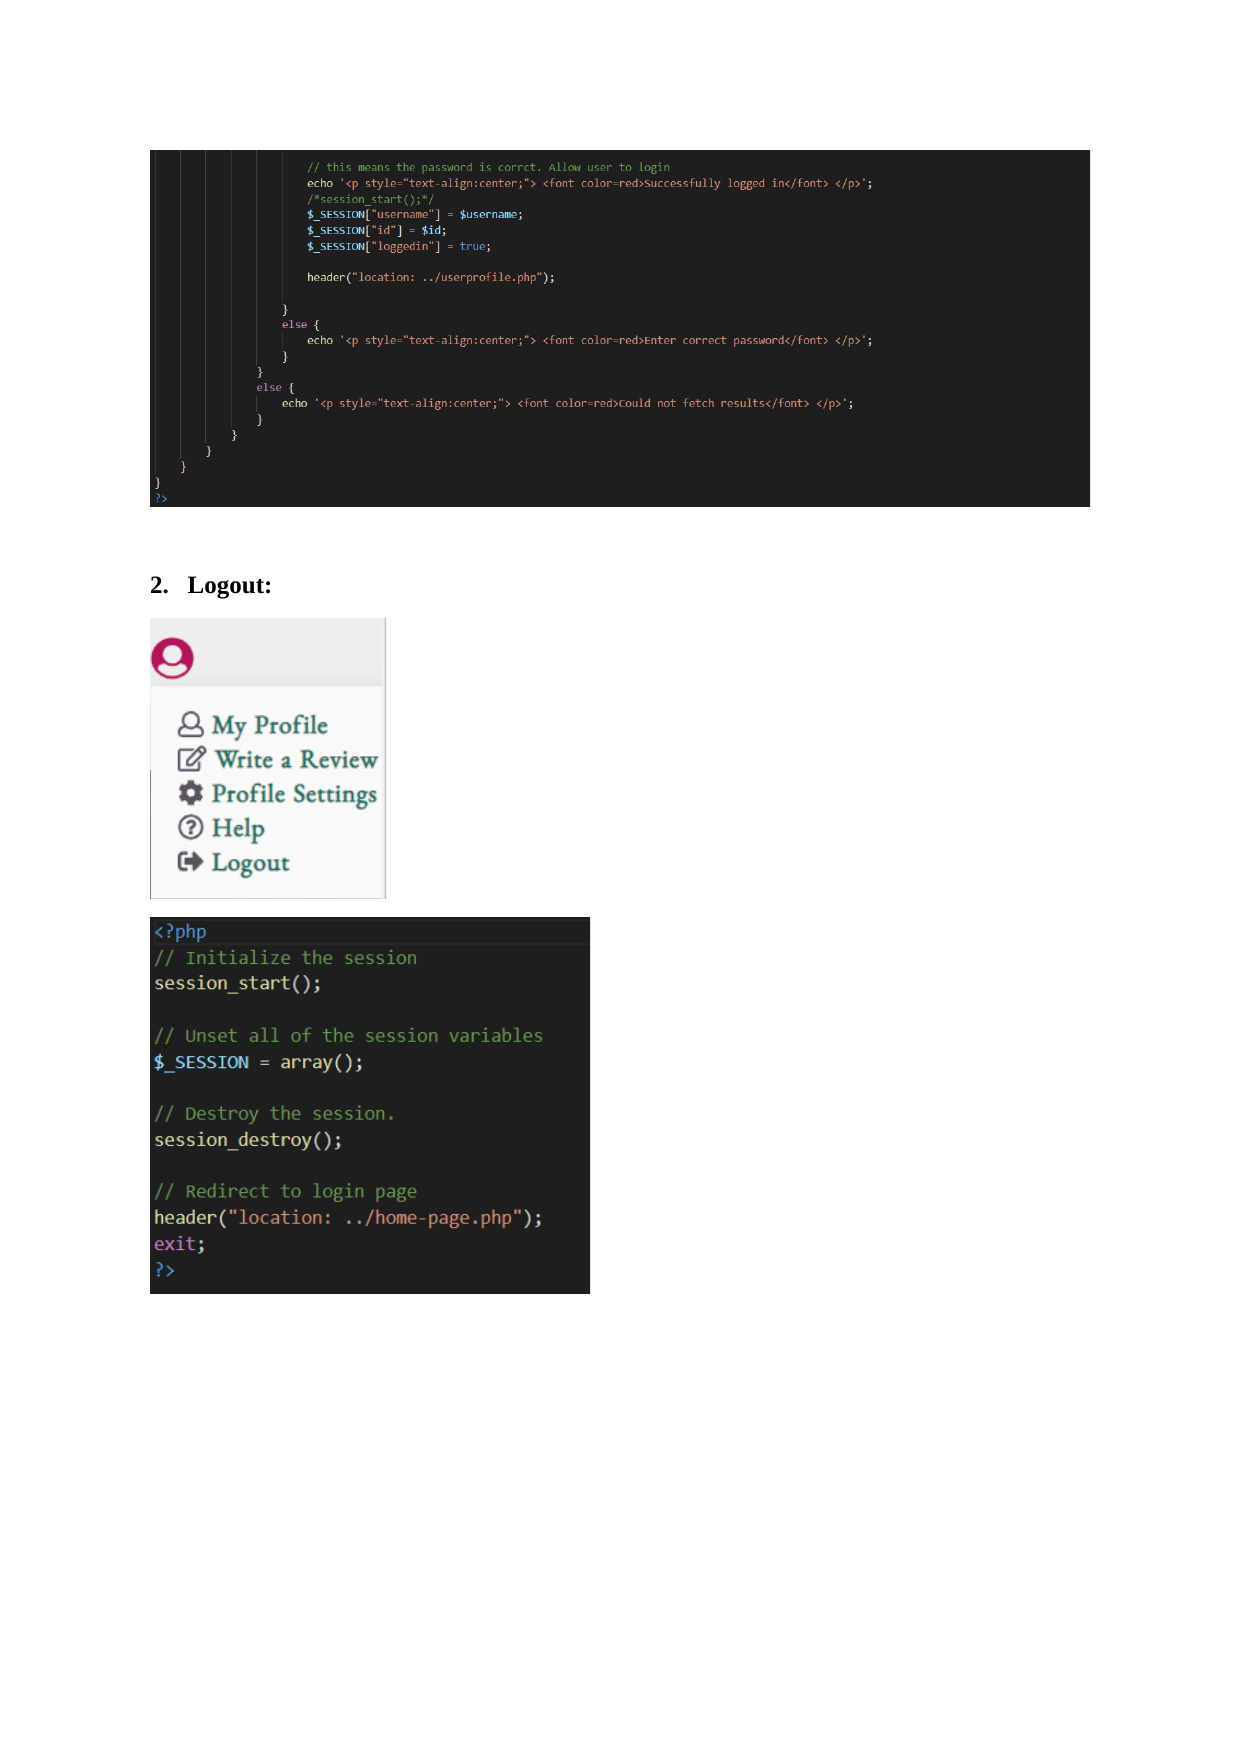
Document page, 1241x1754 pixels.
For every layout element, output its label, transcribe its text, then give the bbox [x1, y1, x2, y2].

list Logout: [150, 571, 1090, 599]
picture [150, 618, 387, 899]
picture [150, 917, 590, 1294]
picture [150, 150, 1091, 507]
